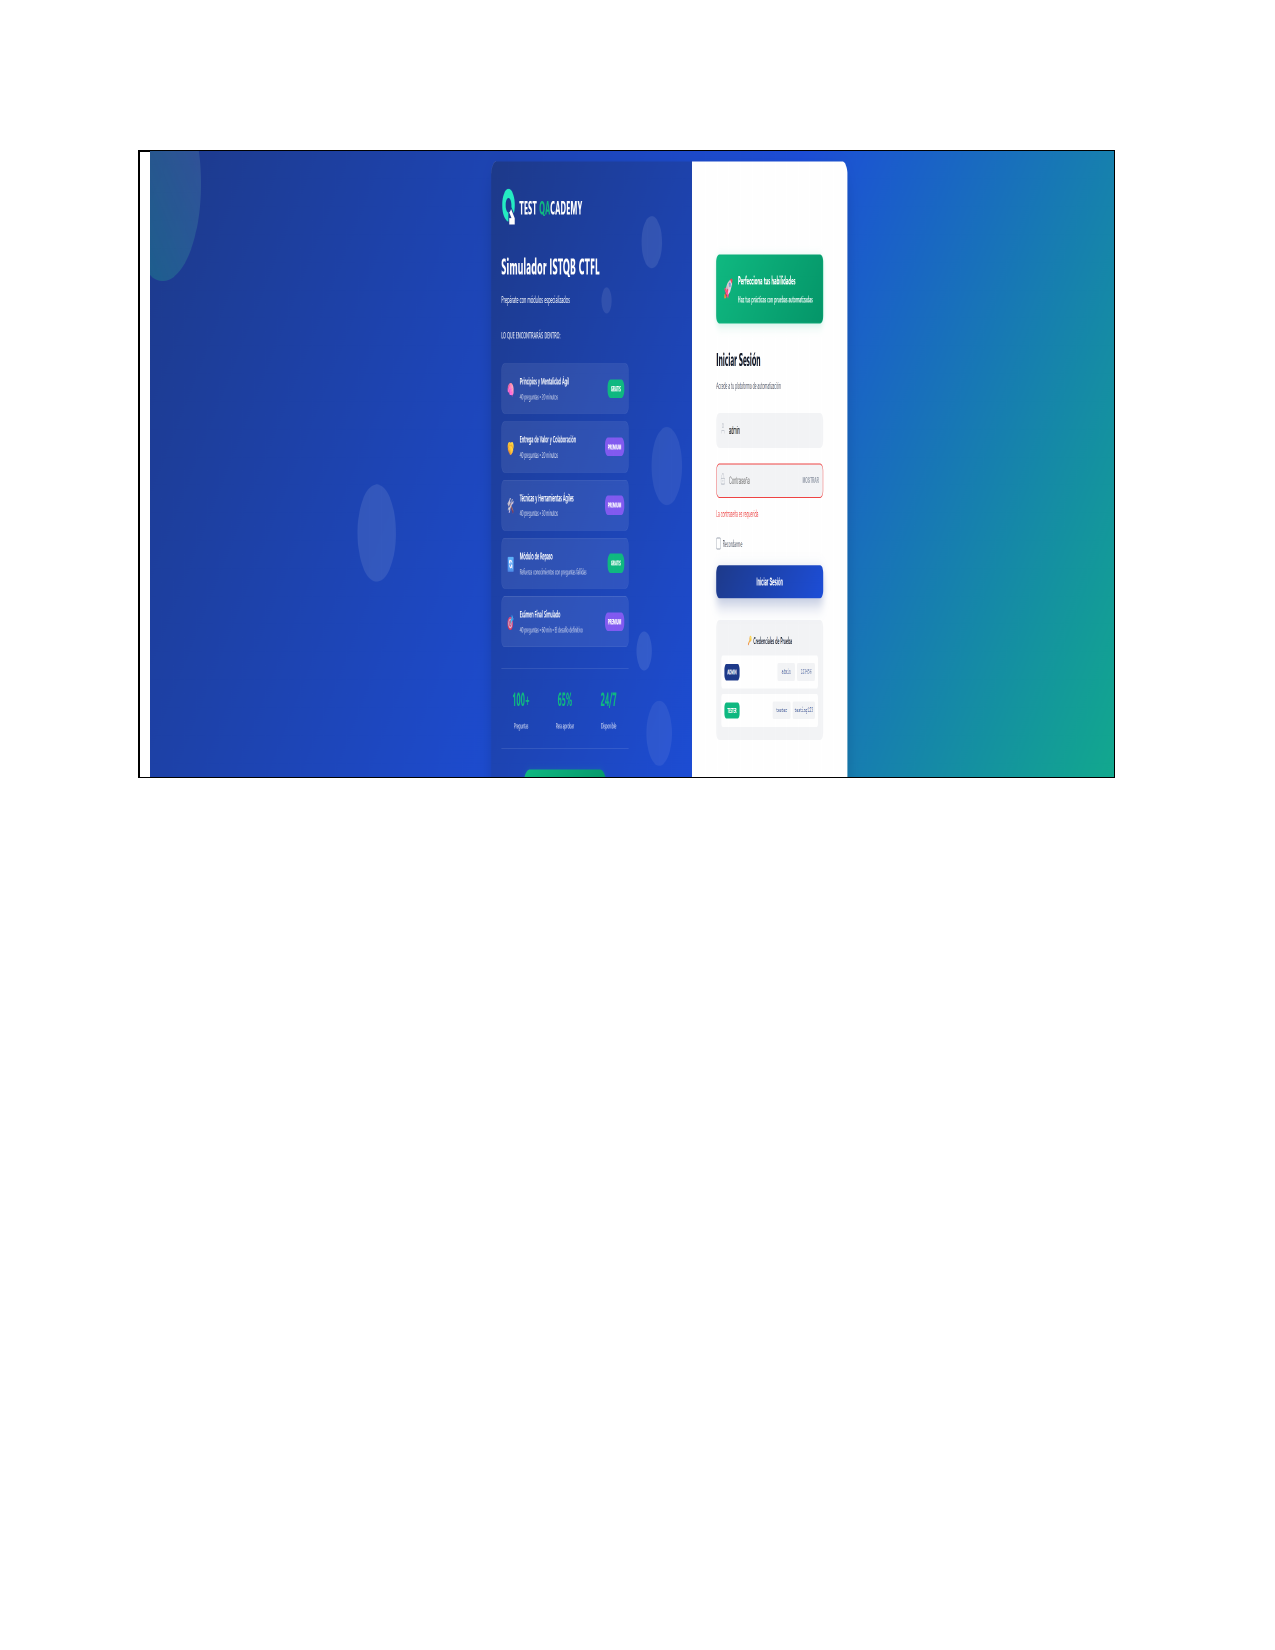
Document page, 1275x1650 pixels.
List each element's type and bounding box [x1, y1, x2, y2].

picture [150, 151, 1114, 777]
table_cell [140, 152, 150, 777]
